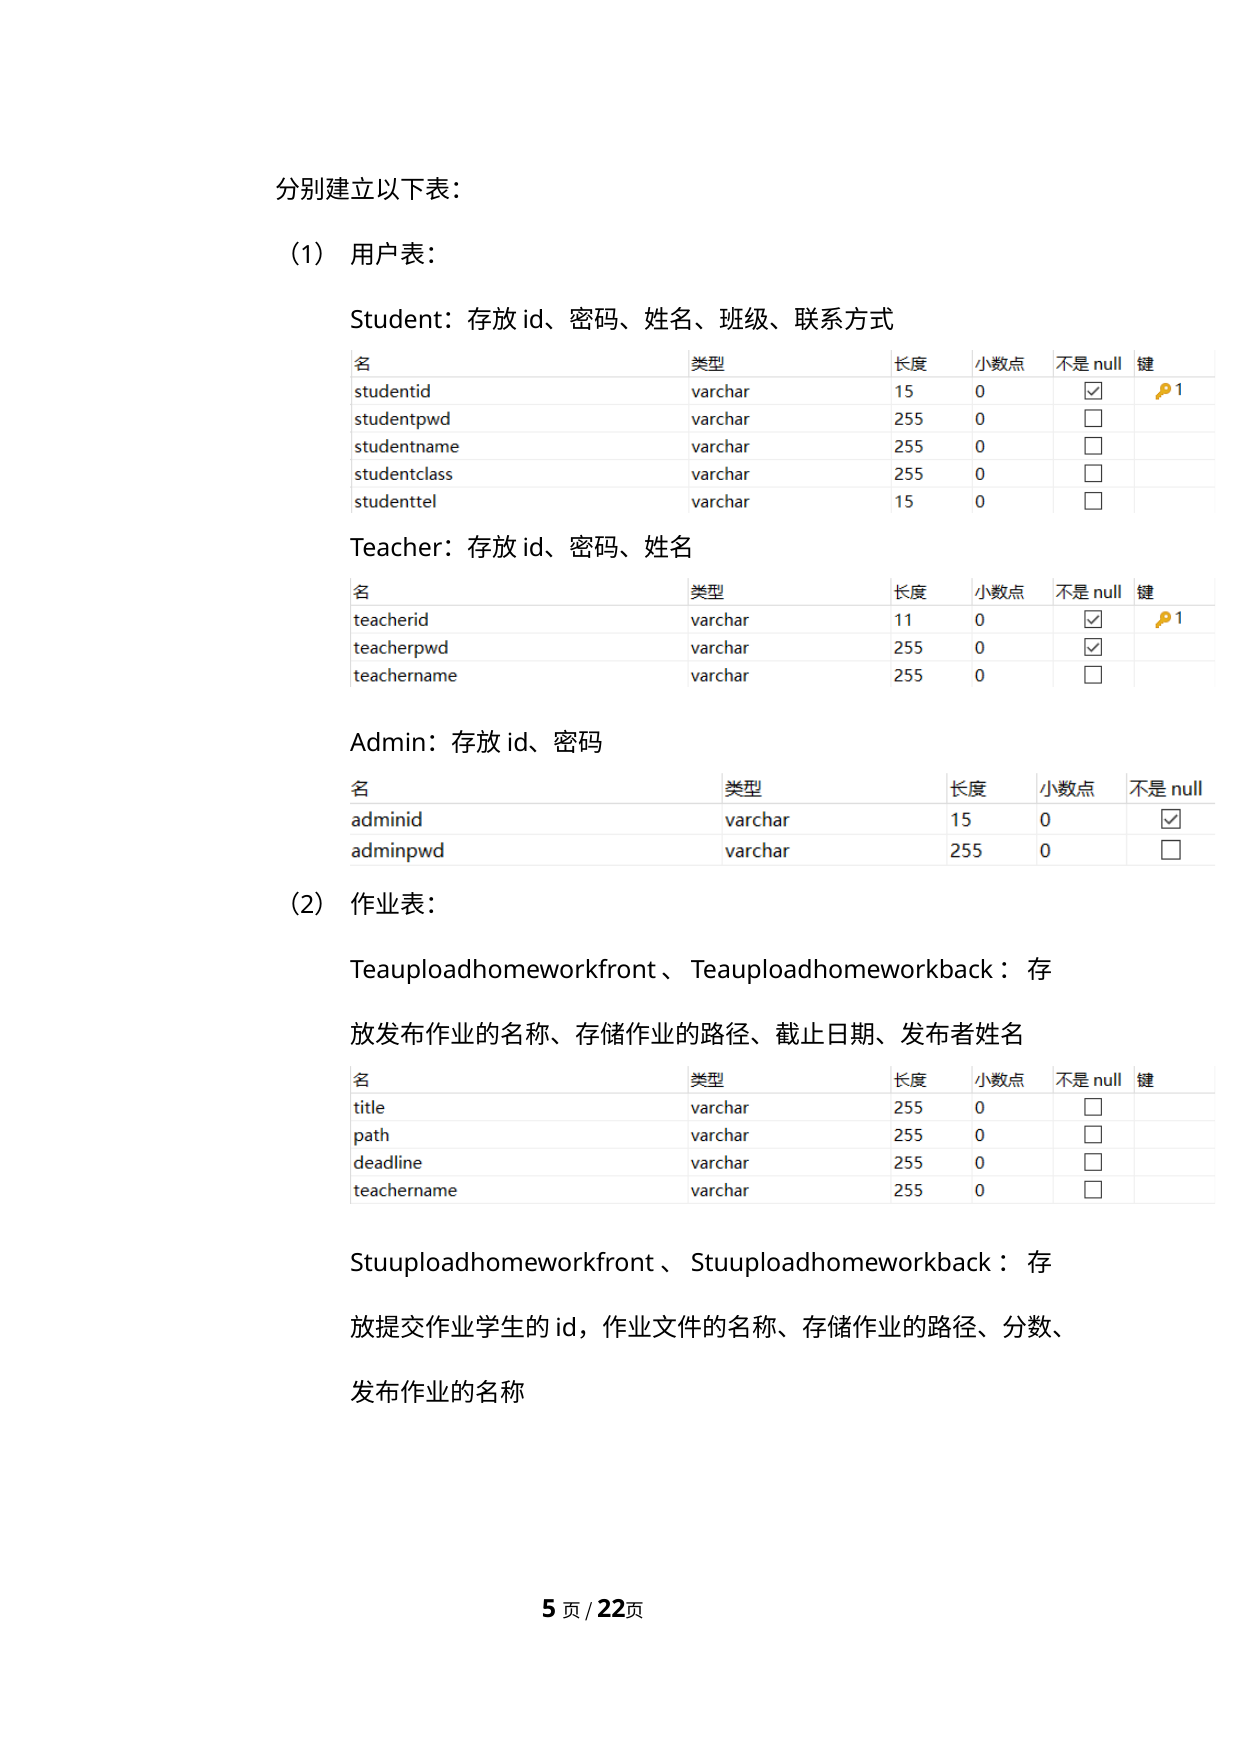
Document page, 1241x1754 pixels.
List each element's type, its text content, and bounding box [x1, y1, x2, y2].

list 作业表： [275, 871, 1053, 936]
list Teacher：存放id、密码、姓名 [350, 513, 1053, 578]
list Student：存放id、密码、姓名、班级、联系方式 [350, 286, 1053, 350]
picture [350, 350, 1216, 513]
list Stuuploadhomeworkfront、Stuuploadhomeworkback：存放提交作业学生的id，作业文件的名称、存储作业的路径、分数、发布作业的名称 [350, 1228, 1053, 1423]
text 分别建立以下表： [275, 156, 1053, 221]
picture [350, 578, 1216, 687]
picture [350, 773, 1216, 866]
picture [350, 1065, 1216, 1204]
list 用户表： [275, 221, 1053, 286]
list Teauploadhomeworkfront、Teauploadhomeworkback：存放发布作业的名称、存储作业的路径、截止日期、发布者姓名 [350, 936, 1053, 1065]
list Admin：存放id、密码 [350, 708, 1053, 773]
